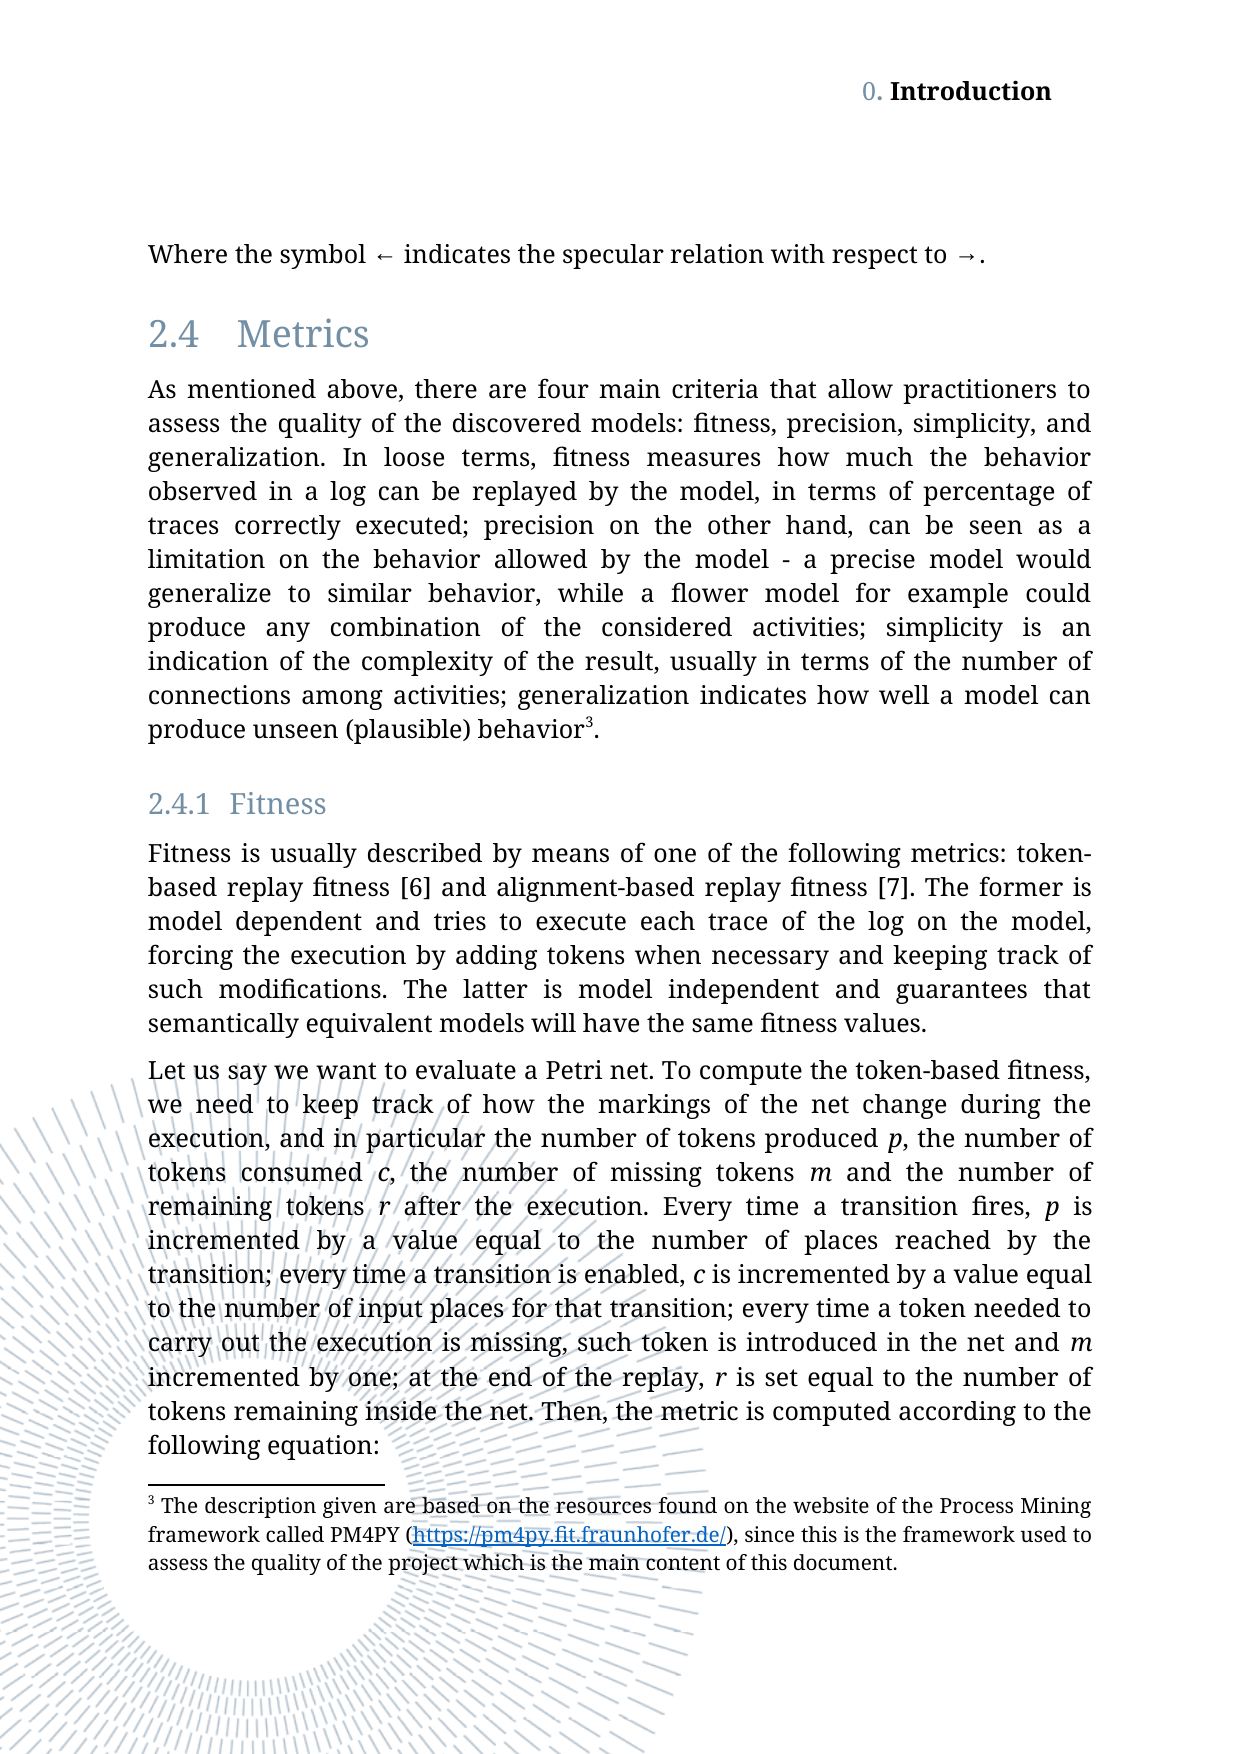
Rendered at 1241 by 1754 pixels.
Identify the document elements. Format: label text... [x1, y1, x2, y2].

subtitle Fitness [148, 783, 1092, 823]
subtitle Metrics [148, 308, 1092, 359]
text Fitness is usually described by means of one of the following metrics: token-based replay fitness and alignment-based replay fitness. The former is model dependent and tries to execute each trace of the log on the model, forcing the execution by adding tokens when necessary and keeping track of such modifications. The latter is model independent and guarantees that semantically equivalent models will have the same fitness values. [148, 836, 1092, 1040]
text Where the symbol indicates the specular relation with respect to . [148, 236, 1092, 270]
text Let us say we want to evaluate a Petri net. To compute the token-based fitness, we need to keep track of how the markings of the net change during the execution, and in particular the number of tokens produced p, the number of tokens consumed c, the number of missing tokens m and the number of remaining tokens r after the execution. Every time a transition fires, p is incremented by a value equal to the number of places reached by the transition; every time a transition is enabled, c is incremented by a value equal to the number of input places for that transition; every time a token needed to carry out the execution is missing, such token is introduced in the net and m incremented by one; at the end of the replay, r is set equal to the number of tokens remaining inside the net. Then, the metric is computed according to the following equation: [148, 1053, 1092, 1461]
text As mentioned above, there are four main criteria that allow practitioners to assess the quality of the discovered models: fitness, precision, simplicity, and generalization. In loose terms, fitness measures how much the behavior observed in a log can be replayed by the model, in terms of percentage of traces correctly executed; precision on the other hand, can be seen as a limitation on the behavior allowed by the model - a precise model would generalize to similar behavior, while a flower model for example could produce any combination of the considered activities; simplicity is an indication of the complexity of the result, usually in terms of the number of connections among activities; generalization indicates how well a model can produce unseen (plausible) behavior. [148, 371, 1092, 746]
